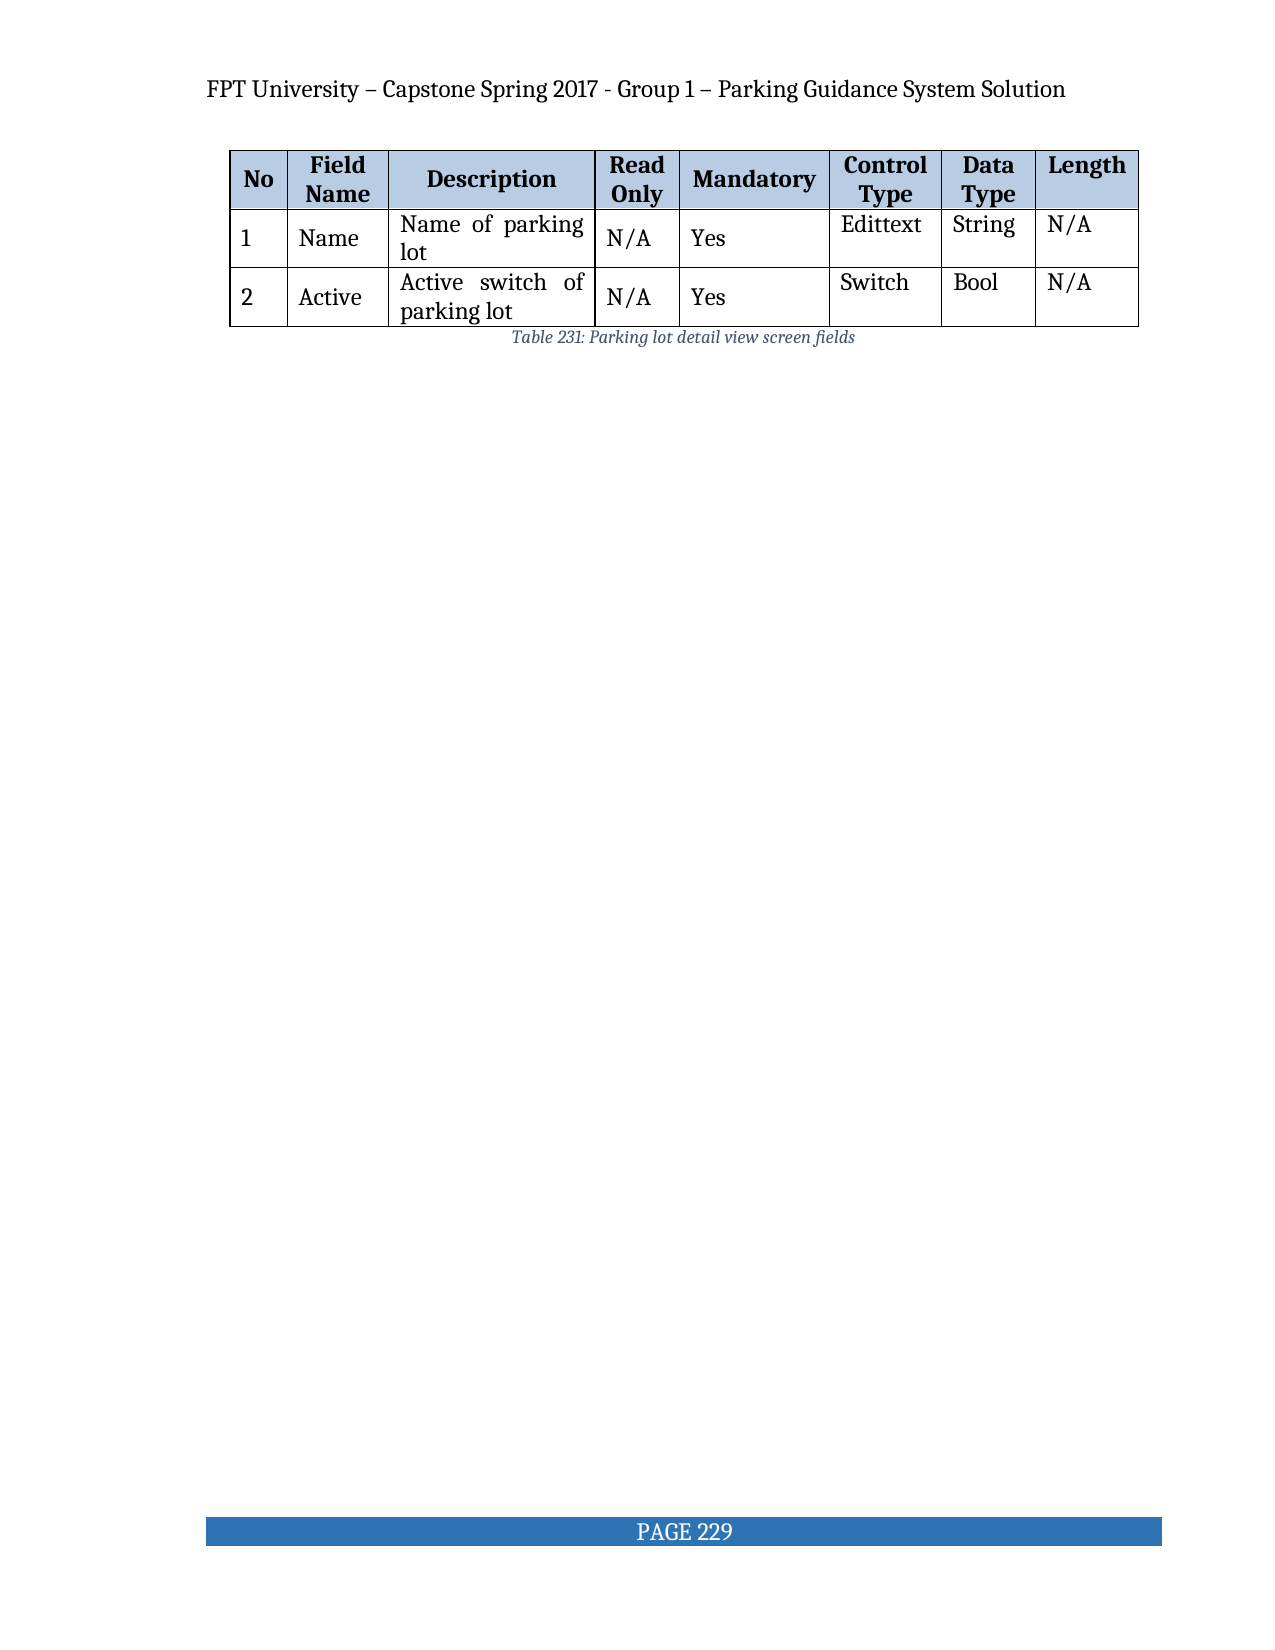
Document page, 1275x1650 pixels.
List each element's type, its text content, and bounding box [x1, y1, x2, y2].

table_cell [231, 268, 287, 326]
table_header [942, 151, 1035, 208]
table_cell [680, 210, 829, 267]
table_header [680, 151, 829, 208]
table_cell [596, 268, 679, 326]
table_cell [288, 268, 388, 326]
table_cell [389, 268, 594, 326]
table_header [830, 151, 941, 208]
text Table 231: Parking lot detail view screen fields [206, 327, 1162, 348]
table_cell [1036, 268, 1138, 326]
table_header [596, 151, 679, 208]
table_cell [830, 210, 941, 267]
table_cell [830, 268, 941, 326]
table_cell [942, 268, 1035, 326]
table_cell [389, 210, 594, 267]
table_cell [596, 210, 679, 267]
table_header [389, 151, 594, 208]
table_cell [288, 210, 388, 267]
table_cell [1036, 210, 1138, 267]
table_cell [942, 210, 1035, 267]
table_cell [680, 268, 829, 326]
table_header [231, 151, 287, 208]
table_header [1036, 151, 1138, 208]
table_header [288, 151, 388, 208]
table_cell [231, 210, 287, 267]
